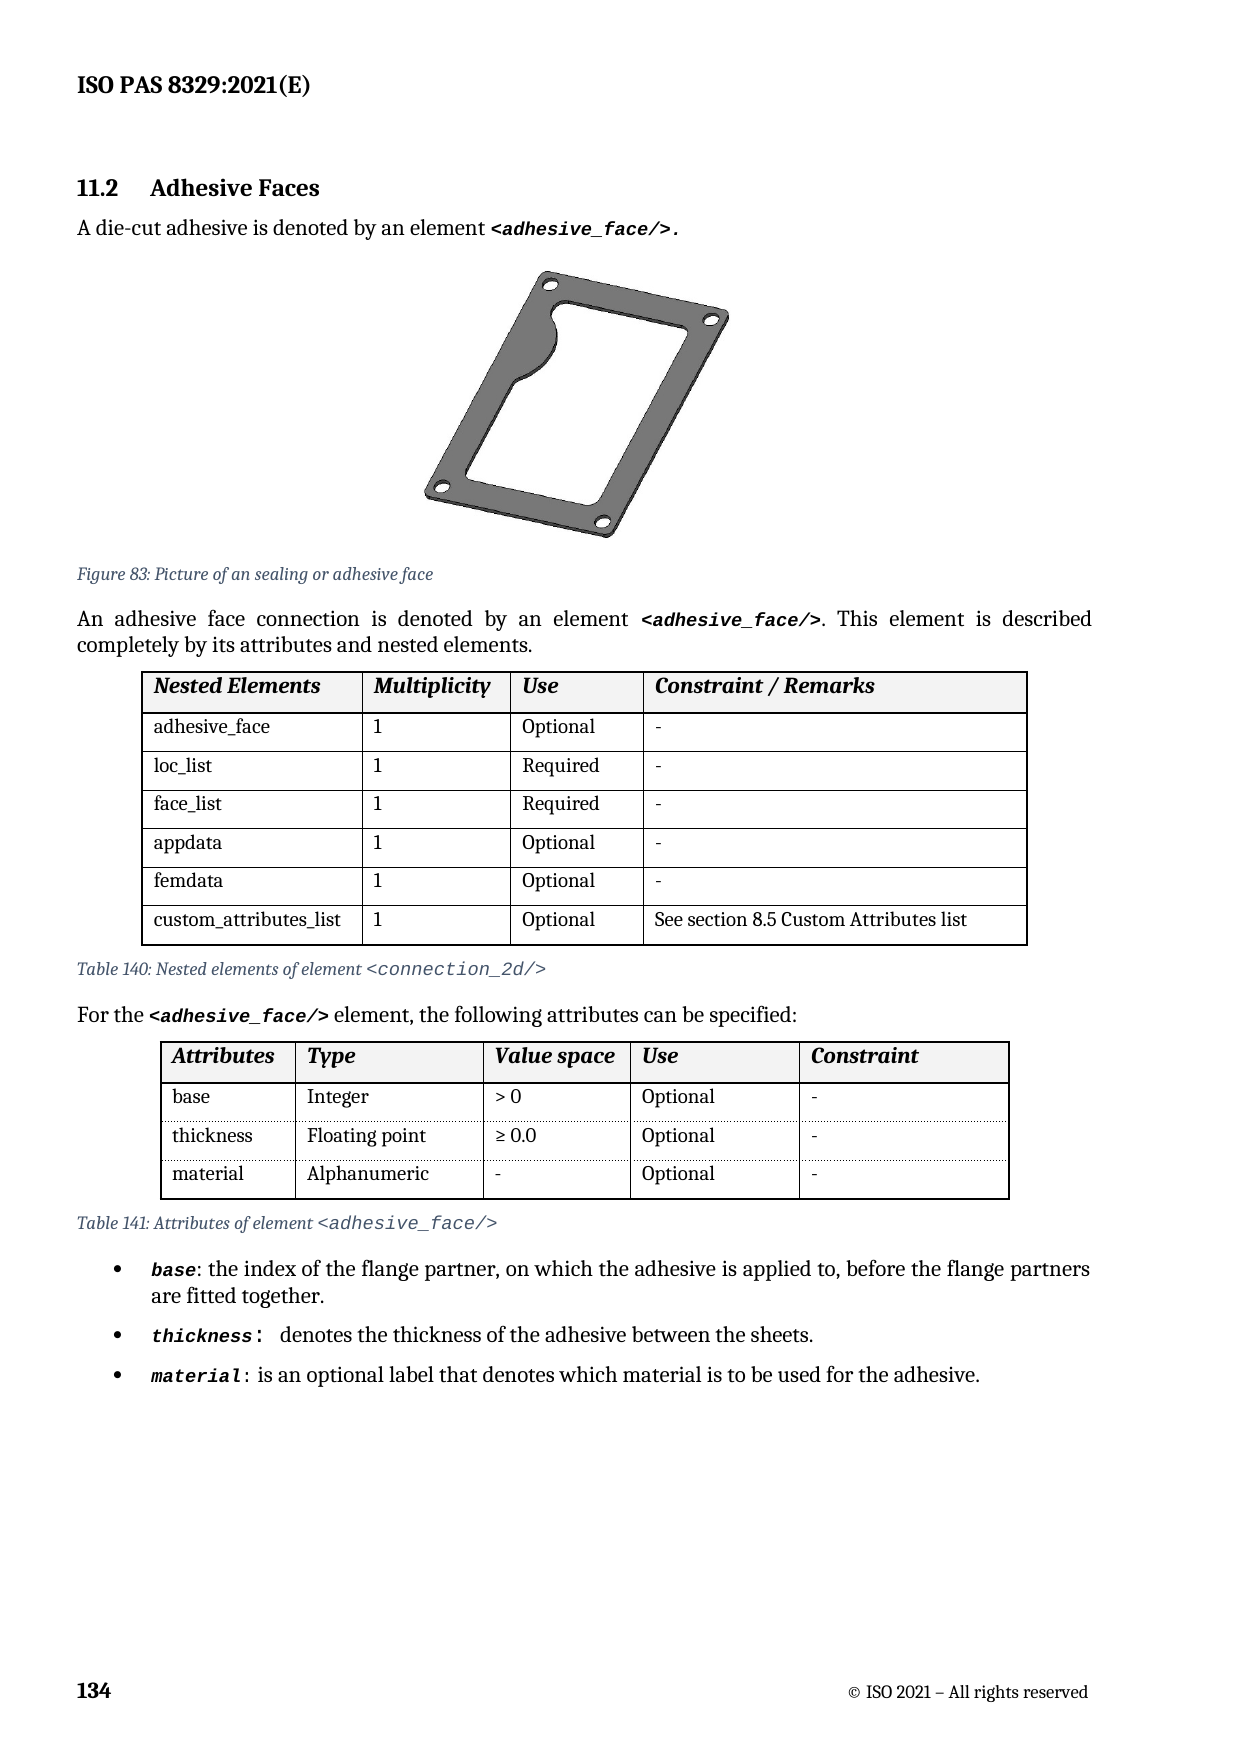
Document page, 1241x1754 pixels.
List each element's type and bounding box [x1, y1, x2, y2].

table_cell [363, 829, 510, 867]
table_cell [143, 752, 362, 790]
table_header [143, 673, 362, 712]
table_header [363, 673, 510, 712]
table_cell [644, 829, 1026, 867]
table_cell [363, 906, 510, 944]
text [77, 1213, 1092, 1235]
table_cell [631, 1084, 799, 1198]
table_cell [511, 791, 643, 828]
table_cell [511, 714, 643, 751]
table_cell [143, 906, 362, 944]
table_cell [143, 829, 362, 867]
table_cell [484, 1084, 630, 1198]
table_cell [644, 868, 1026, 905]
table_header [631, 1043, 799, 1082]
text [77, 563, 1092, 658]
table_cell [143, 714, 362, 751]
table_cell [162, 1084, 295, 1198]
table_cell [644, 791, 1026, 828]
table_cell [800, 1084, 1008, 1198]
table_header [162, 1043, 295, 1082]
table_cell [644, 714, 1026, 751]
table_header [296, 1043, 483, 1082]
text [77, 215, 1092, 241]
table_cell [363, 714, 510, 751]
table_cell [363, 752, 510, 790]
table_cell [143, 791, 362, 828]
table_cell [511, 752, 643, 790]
picture [354, 253, 815, 551]
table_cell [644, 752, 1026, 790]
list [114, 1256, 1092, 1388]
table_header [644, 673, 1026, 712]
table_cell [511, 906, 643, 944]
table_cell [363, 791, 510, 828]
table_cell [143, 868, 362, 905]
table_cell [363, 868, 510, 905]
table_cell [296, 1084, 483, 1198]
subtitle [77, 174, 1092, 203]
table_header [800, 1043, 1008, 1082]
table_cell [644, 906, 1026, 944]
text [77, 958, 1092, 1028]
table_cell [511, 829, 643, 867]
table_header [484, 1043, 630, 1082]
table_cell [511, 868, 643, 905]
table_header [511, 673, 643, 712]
